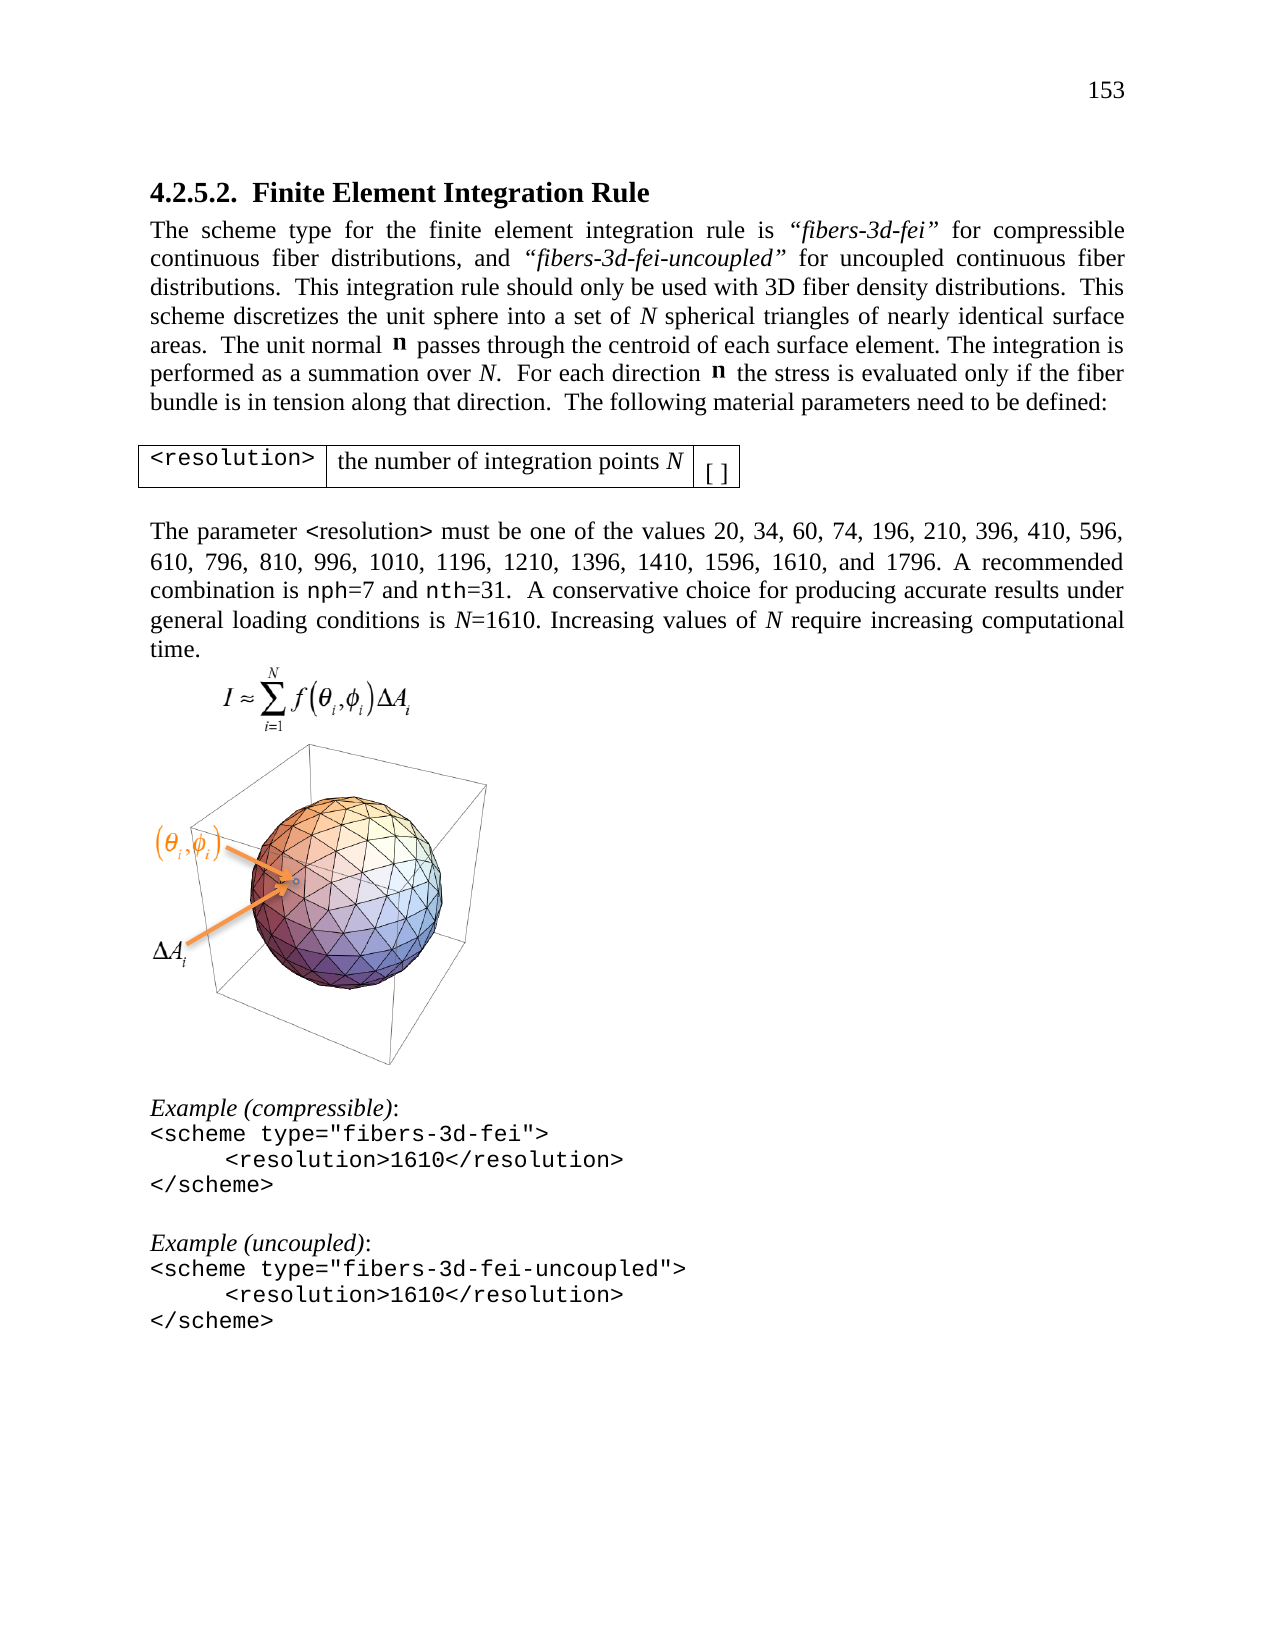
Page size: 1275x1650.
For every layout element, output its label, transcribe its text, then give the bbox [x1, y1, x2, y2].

subtitle Finite Element Integration Rule [150, 175, 1125, 208]
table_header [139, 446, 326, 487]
text The scheme type for the finite element integration rule is “fibers-3d-fei” for compressible continuous fiber distributions, and “fibers-3d-fei-uncoupled” for uncoupled continuous fiber distributions. This integration rule should only be used with 3D fiber density distributions. This scheme discretizes the unit sphere into a set of N spherical triangles of nearly identical surface areas. The unit normal passes through the centroid of each surface element. The integration is performed as a summation over N. For each direction the stress is evaluated only if the fiber bundle is in tension along that direction. The following material parameters need to be defined: [150, 215, 1125, 416]
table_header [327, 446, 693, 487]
text <scheme type="fibers-3d-fei-uncoupled"> [150, 1257, 1125, 1283]
text <resolution>1610</resolution> [150, 1283, 1125, 1309]
text The parameter <resolution> must be one of the values 20, 34, 60, 74, 196, 210, 396, 410, 596, 610, 796, 810, 996, 1010, 1196, 1210, 1396, 1410, 1596, 1610, and 1796. A recommended combination is nph=7 and nth=31. A conservative choice for producing accurate results under general loading conditions is N=1610. Increasing values of N require increasing computational time. [150, 516, 1125, 663]
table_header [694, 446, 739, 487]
text Example (compressible): [150, 1093, 1125, 1122]
text </scheme> [150, 1174, 1125, 1200]
text Example (uncoupled): [150, 1228, 1125, 1257]
text </scheme> [150, 1309, 1125, 1335]
text <scheme type="fibers-3d-fei"> [150, 1122, 1125, 1148]
text <resolution>1610</resolution> [150, 1148, 1125, 1174]
